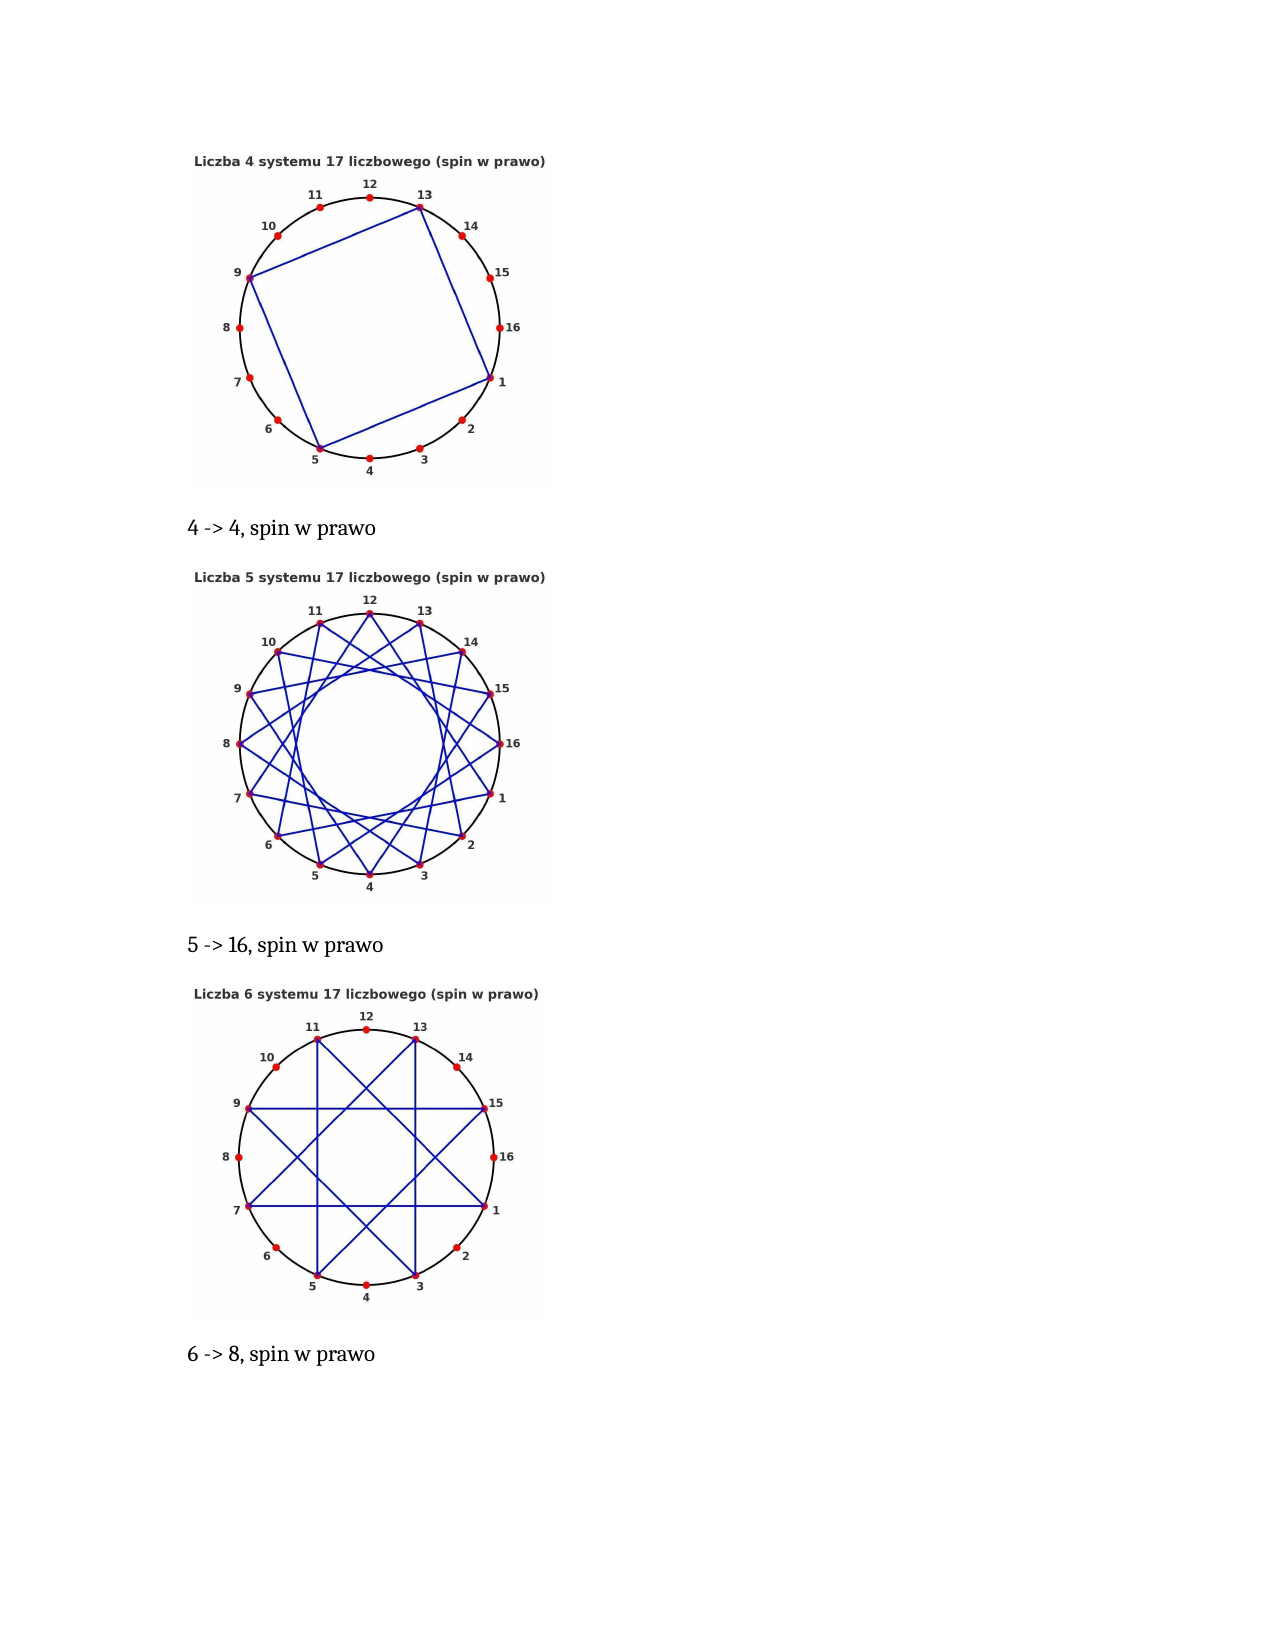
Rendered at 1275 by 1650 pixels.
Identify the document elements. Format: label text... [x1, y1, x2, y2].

picture [187, 566, 552, 907]
text 6 -> 8, spin w prawo [187, 1341, 1087, 1367]
text 5 -> 16, spin w prawo [187, 932, 1087, 958]
text 4 -> 4, spin w prawo [187, 515, 1087, 541]
picture [187, 982, 544, 1317]
picture [187, 150, 552, 491]
